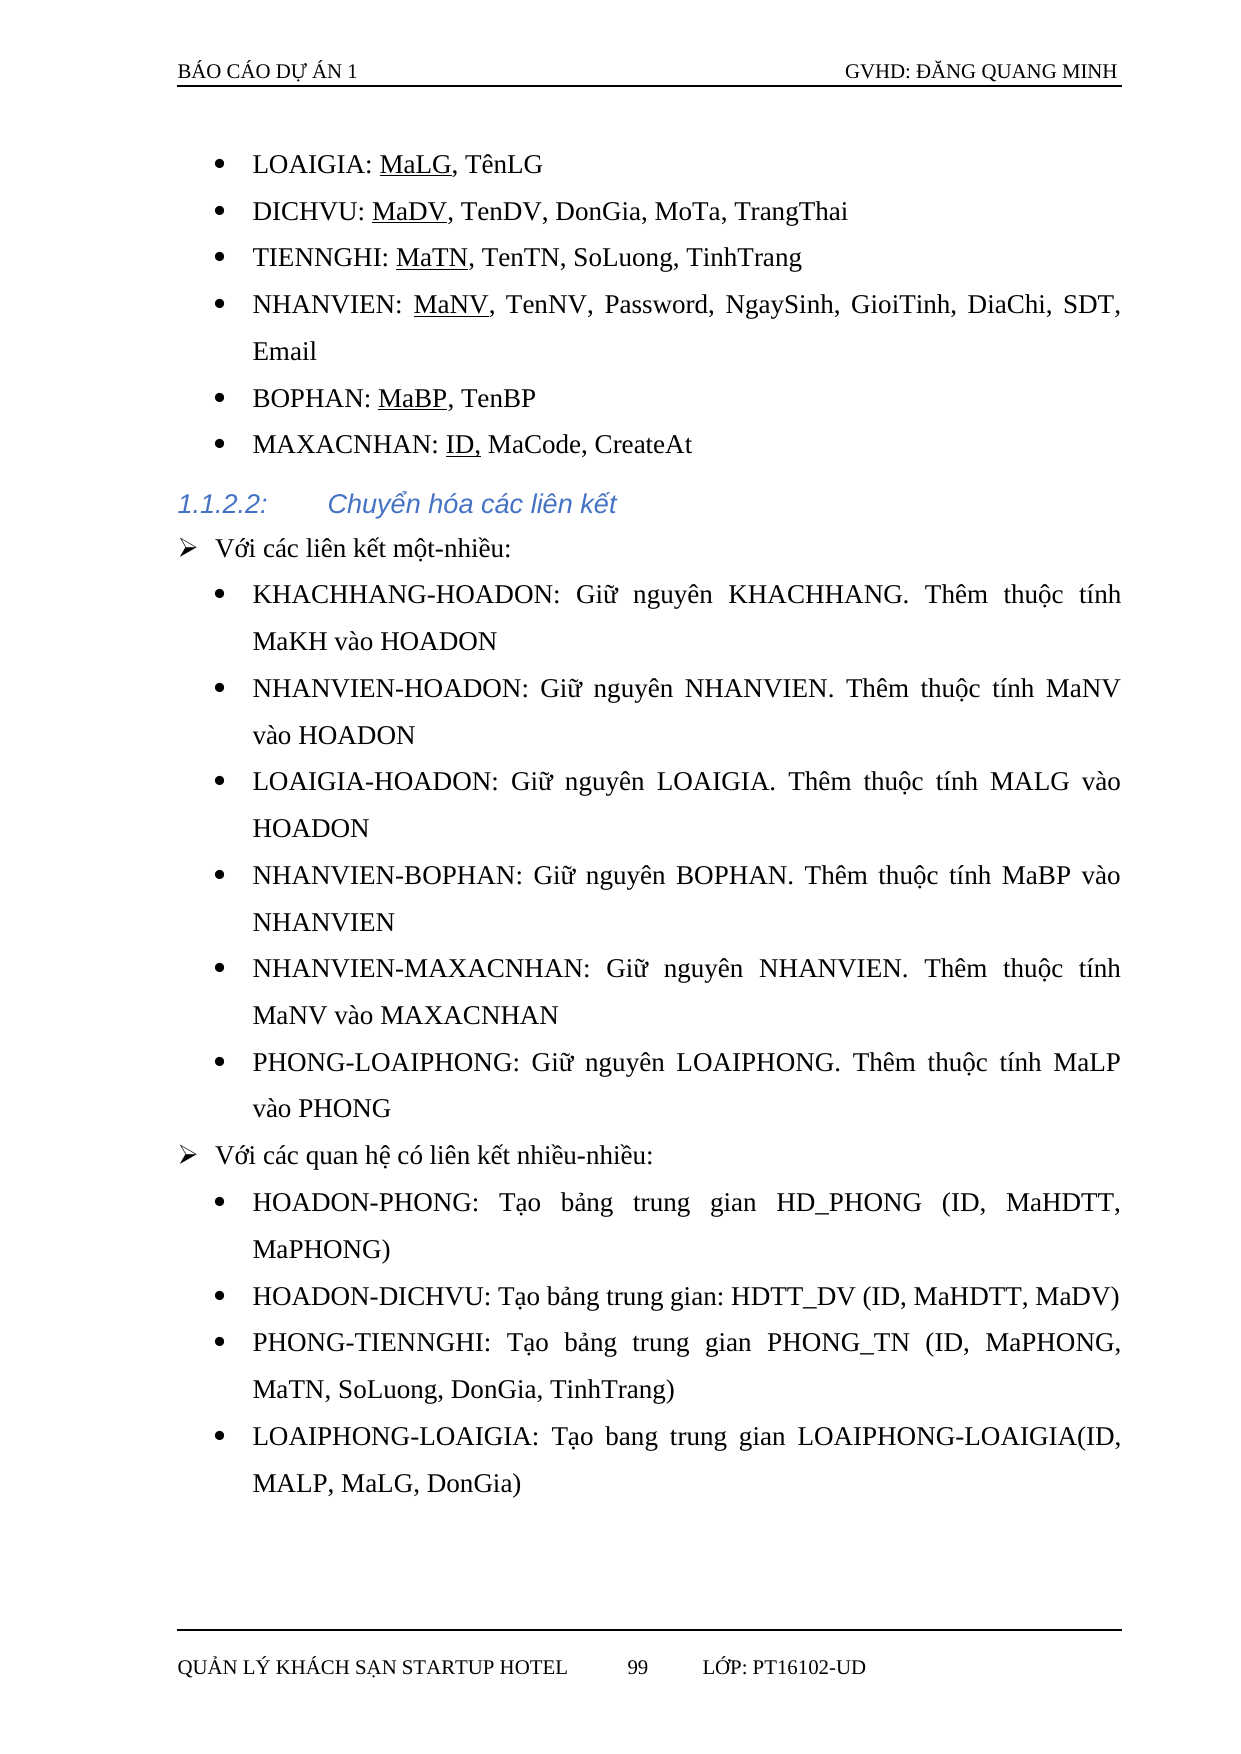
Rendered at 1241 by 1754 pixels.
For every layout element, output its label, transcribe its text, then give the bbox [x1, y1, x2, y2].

list PHONG-LOAIPHONG: Giữ nguyên LOAIPHONG. Thêm thuộc tính MaLP vào PHONG [215, 1046, 1122, 1124]
list LOAIGIA: MaLG, TênLG [215, 148, 1122, 179]
list HOADON-PHONG: Tạo bảng trung gian HD_PHONG (ID, MaHDTT, MaPHONG) [215, 1186, 1122, 1264]
list TIENNGHI: MaTN, TenTN, SoLuong, TinhTrang [215, 241, 1122, 273]
list LOAIGIA-HOADON: Giữ nguyên LOAIGIA. Thêm thuộc tính MALG vào HOADON [215, 766, 1122, 843]
list HOADON-DICHVU: Tạo bảng trung gian: HDTT_DV (ID, MaHDTT, MaDV) [215, 1279, 1122, 1311]
list BOPHAN: MaBP, TenBP [215, 382, 1122, 413]
list Với các liên kết một-nhiều: [177, 532, 1122, 563]
subtitle Chuyển hóa các liên kết [177, 488, 1122, 519]
list PHONG-TIENNGHI: Tạo bảng trung gian PHONG_TN (ID, MaPHONG, MaTN, SoLuong, DonGia, TinhTrang) [215, 1326, 1122, 1404]
list Với các quan hệ có liên kết nhiều-nhiều: [177, 1139, 1122, 1171]
list NHANVIEN: MaNV, TenNV, Password, NgaySinh, GioiTinh, DiaChi, SDT, Email [215, 288, 1122, 366]
list LOAIPHONG-LOAIGIA: Tạo bang trung gian LOAIPHONG-LOAIGIA(ID, MALP, MaLG, DonGia) [215, 1420, 1122, 1498]
list NHANVIEN-MAXACNHAN: Giữ nguyên NHANVIEN. Thêm thuộc tính MaNV vào MAXACNHAN [215, 952, 1122, 1030]
list DICHVU: MaDV, TenDV, DonGia, MoTa, TrangThai [215, 194, 1122, 226]
list NHANVIEN-BOPHAN: Giữ nguyên BOPHAN. Thêm thuộc tính MaBP vào NHANVIEN [215, 859, 1122, 937]
list MAXACNHAN: ID, MaCode, CreateAt [215, 429, 1122, 460]
list KHACHHANG-HOADON: Giữ nguyên KHACHHANG. Thêm thuộc tính MaKH vào HOADON [215, 579, 1122, 657]
list NHANVIEN-HOADON: Giữ nguyên NHANVIEN. Thêm thuộc tính MaNV vào HOADON [215, 672, 1122, 750]
